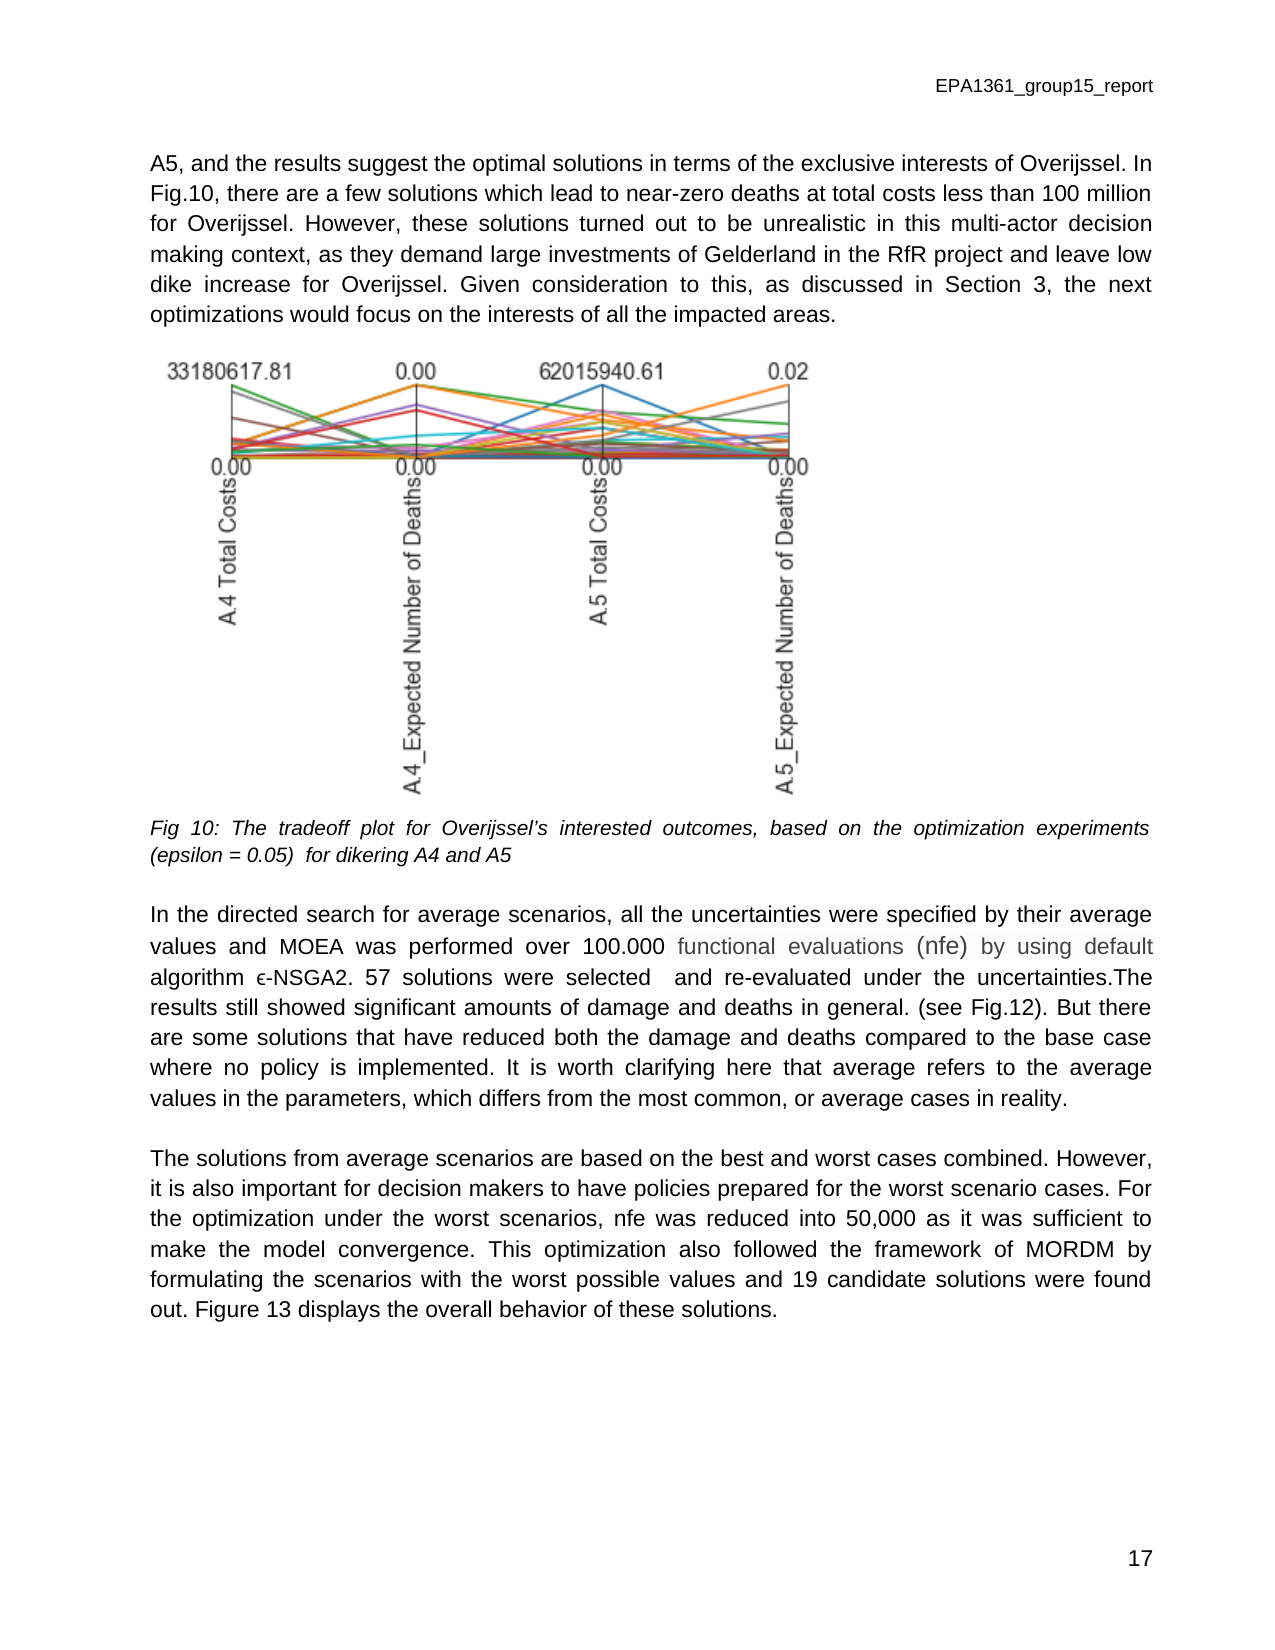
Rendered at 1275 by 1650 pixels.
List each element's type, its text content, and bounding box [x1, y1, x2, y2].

text The solutions from average scenarios are based on the best and worst cases combined. However, it is also important for decision makers to have policies prepared for the worst scenario cases. For the optimization under the worst scenarios, nfe was reduced into 50,000 as it was sufficient to make the model convergence. This optimization also followed the framework of MORDM by formulating the scenarios with the worst possible values and 19 candidate solutions were found out. Figure 13 displays the overall behavior of these solutions. [150, 1145, 1153, 1322]
text Fig 10: The tradeoff plot for Overijssel’s interested outcomes, based on the optimization experiments (epsilon = 0.05) for dikering A4 and A5 [150, 815, 1153, 867]
text In the directed search for average scenarios, all the uncertainties were specified by their average values and MOEA was performed over 100.000 functional evaluations (nfe) by using default algorithm ϵ-NSGA2. 57 solutions were selected and re-evaluated under the uncertainties.The results still showed significant amounts of damage and deaths in general. (see Fig.12). But there are some solutions that have reduced both the damage and deaths compared to the base case where no policy is implemented. It is worth clarifying here that average refers to the average values in the parameters, which differs from the most common, or average cases in reality. [150, 901, 1153, 1111]
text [150, 150, 1153, 327]
picture [150, 361, 826, 812]
